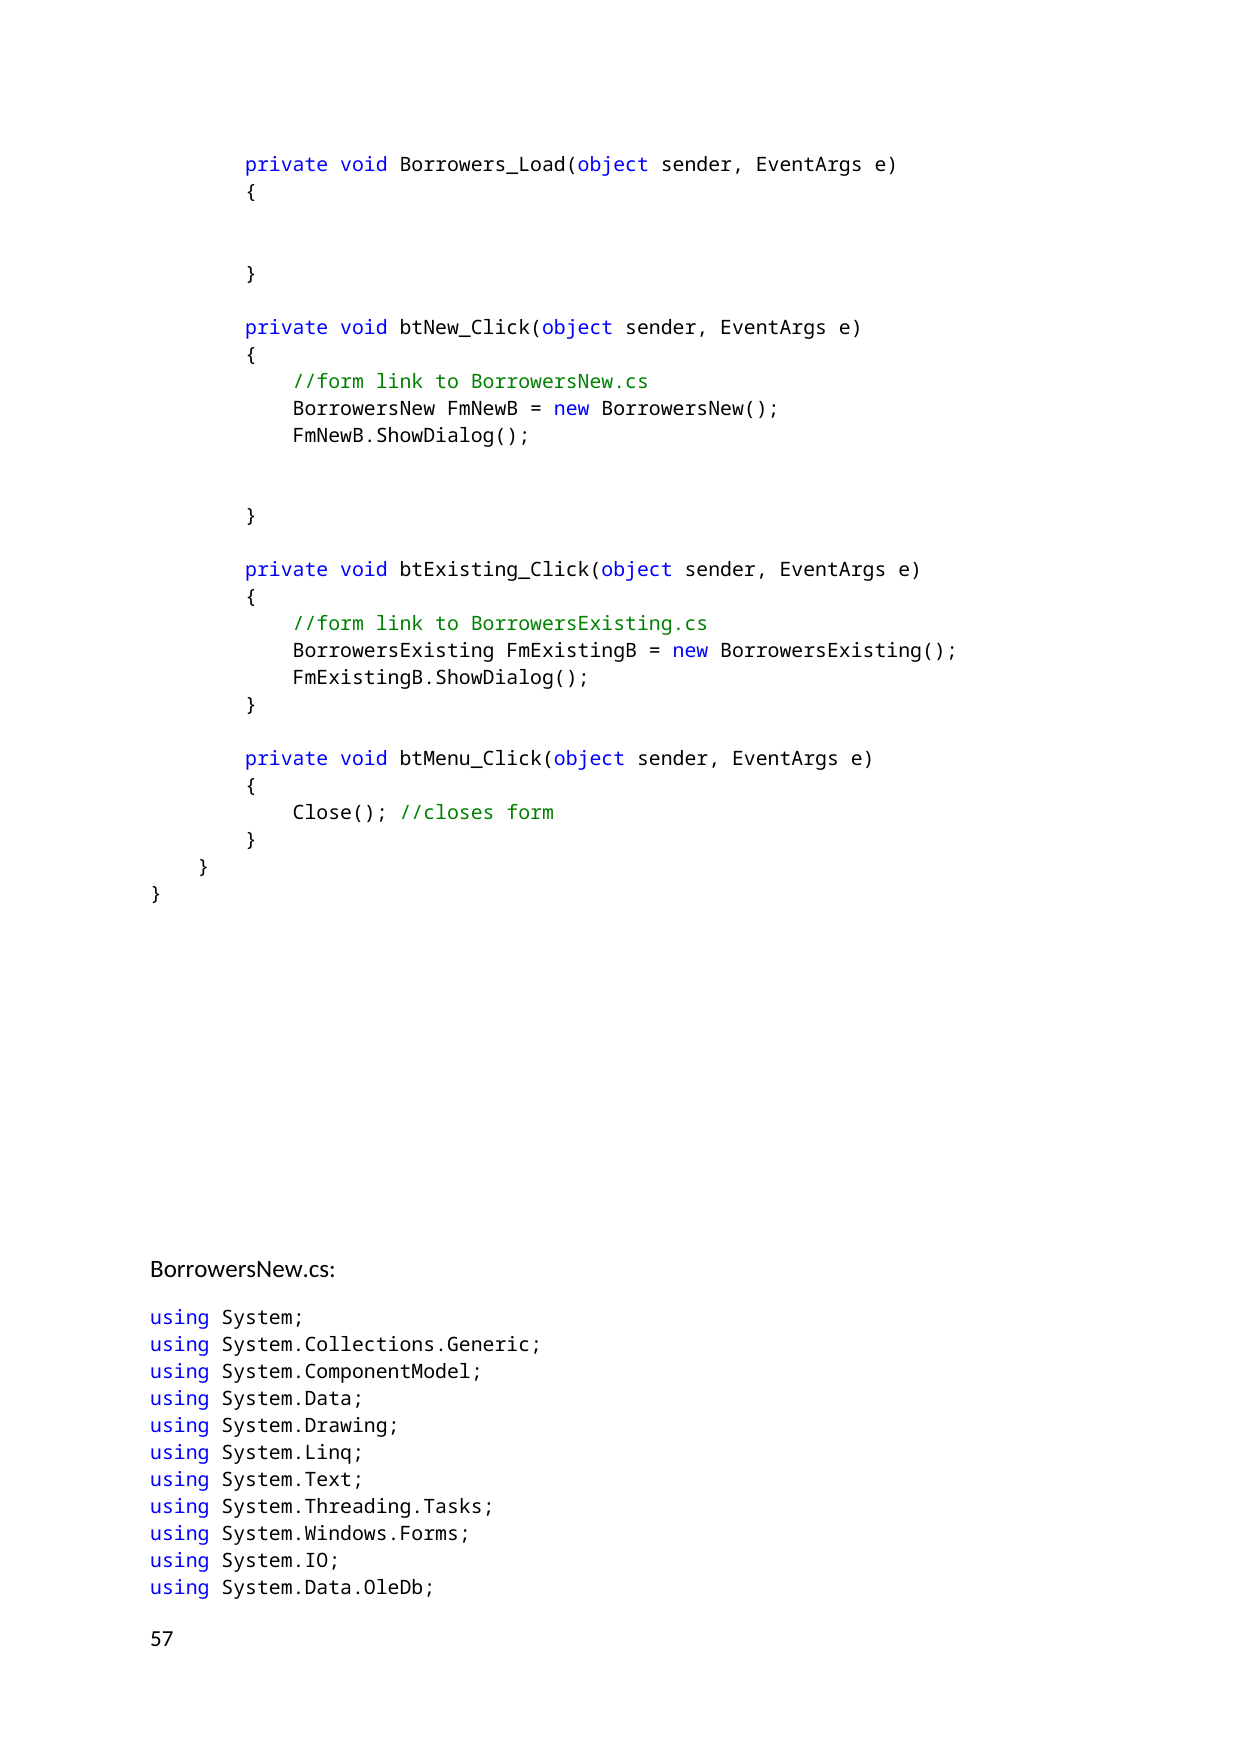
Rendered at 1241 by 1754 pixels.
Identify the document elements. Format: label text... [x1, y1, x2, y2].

text using System.IO; [150, 1546, 1090, 1573]
text FmNewB.ShowDialog(); [150, 421, 1090, 448]
text } [150, 879, 1090, 906]
text private void Borrowers_Load(object sender, EventArgs e) [150, 150, 1090, 177]
text { [150, 340, 1090, 367]
text using System.ComponentModel; [150, 1357, 1090, 1384]
text using System; [150, 1303, 1090, 1330]
text BorrowersNew.cs: [150, 1253, 1090, 1284]
text using System.Linq; [150, 1438, 1090, 1465]
text } [150, 826, 1090, 852]
text } [150, 259, 1090, 286]
text } [150, 852, 1090, 879]
text { [150, 772, 1090, 798]
text using System.Threading.Tasks; [150, 1492, 1090, 1519]
text using System.Data; [150, 1384, 1090, 1411]
text private void btNew_Click(object sender, EventArgs e) [150, 313, 1090, 340]
text private void btExisting_Click(object sender, EventArgs e) [150, 556, 1090, 583]
text FmExistingB.ShowDialog(); [150, 664, 1090, 691]
text using System.Windows.Forms; [150, 1519, 1090, 1546]
text //form link to BorrowersExisting.cs [150, 610, 1090, 637]
text using System.Drawing; [150, 1411, 1090, 1438]
text private void btMenu_Click(object sender, EventArgs e) [150, 744, 1090, 772]
text using System.Collections.Generic; [150, 1330, 1090, 1357]
text BorrowersExisting FmExistingB = new BorrowersExisting(); [150, 637, 1090, 664]
text using System.Text; [150, 1465, 1090, 1492]
text using System.Data.OleDb; [150, 1573, 1090, 1600]
text } [150, 691, 1090, 718]
text //form link to BorrowersNew.cs [150, 367, 1090, 394]
text { [150, 583, 1090, 610]
text } [150, 502, 1090, 529]
text BorrowersNew FmNewB = new BorrowersNew(); [150, 394, 1090, 421]
text { [150, 177, 1090, 204]
text Close(); //closes form [150, 798, 1090, 826]
